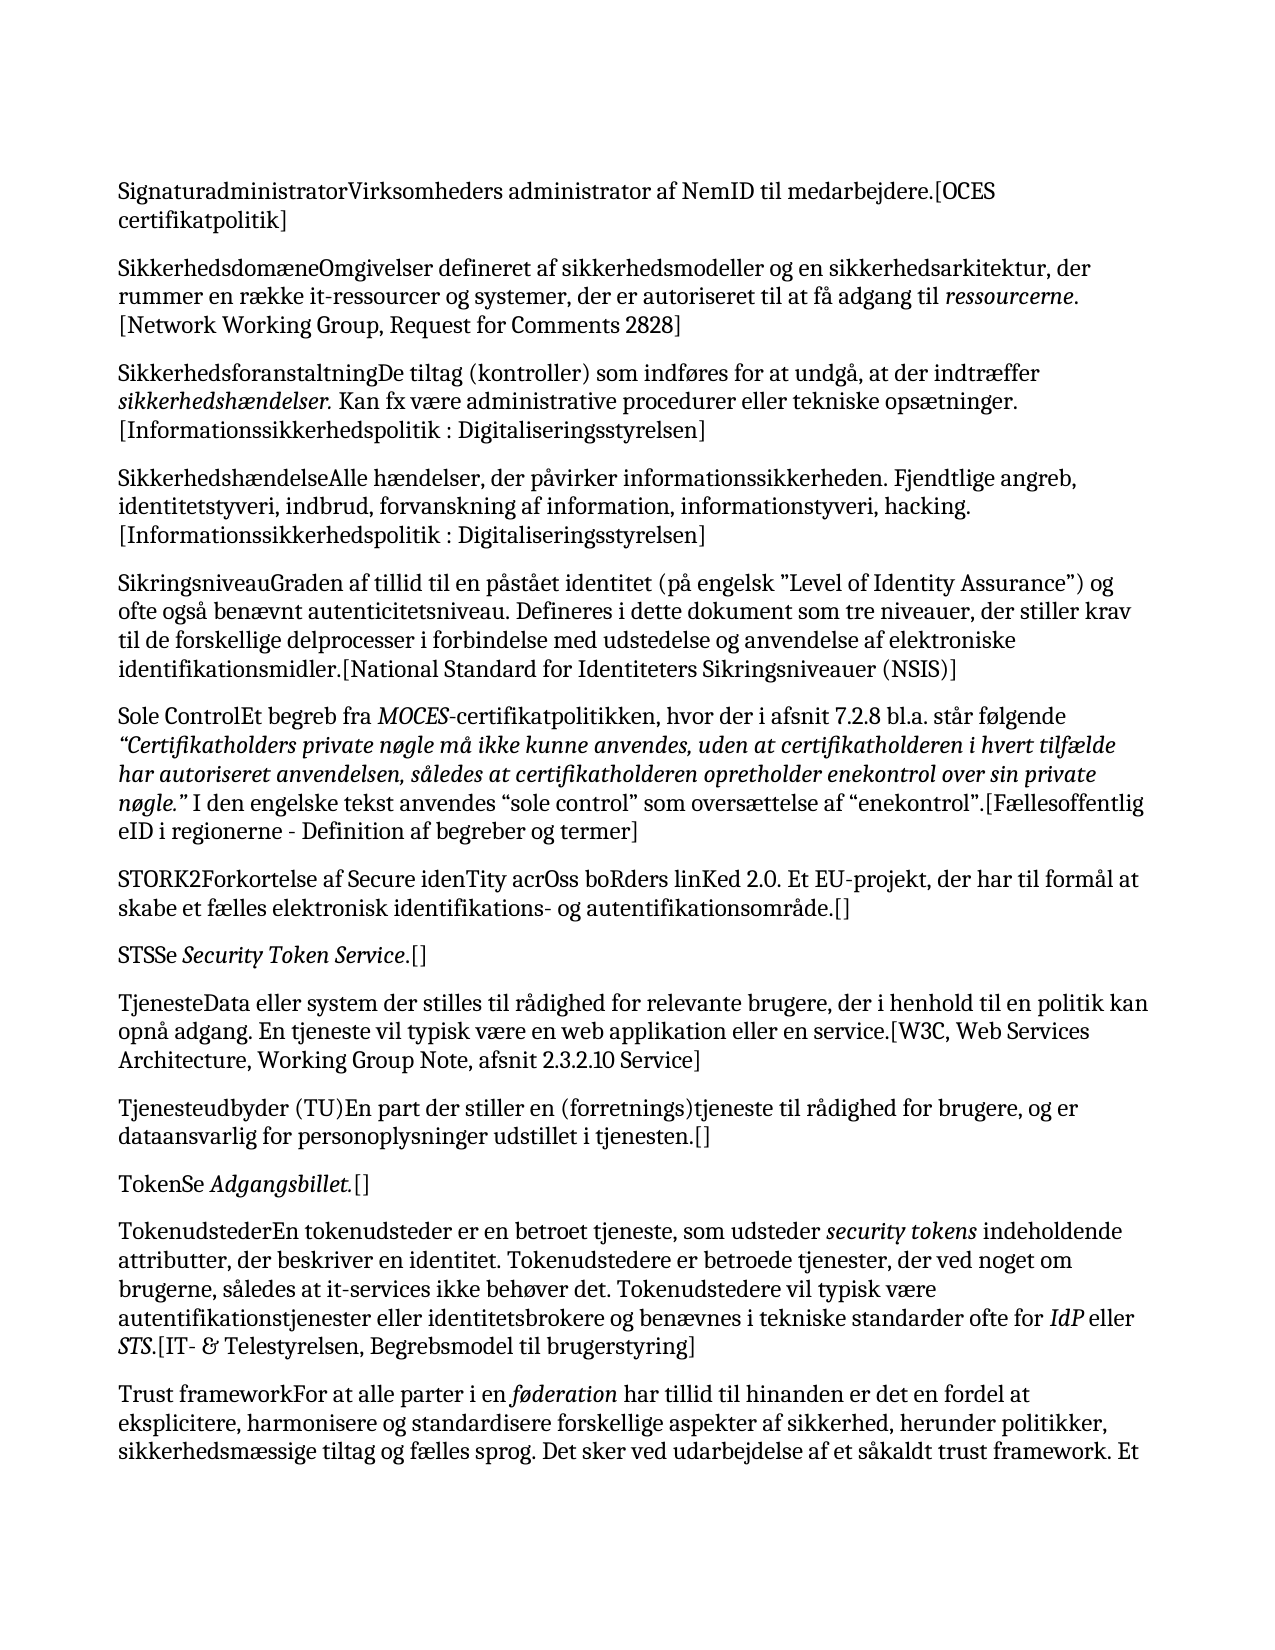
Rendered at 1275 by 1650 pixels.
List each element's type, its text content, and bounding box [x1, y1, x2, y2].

text Tjenesteudbyder (TU)En part der stiller en (forretnings)tjeneste til rådighed for brugere, og er dataansvarlig for personoplysninger udstillet i tjenesten.[] [118, 1093, 1157, 1151]
text STORK2Forkortelse af Secure idenTity acrOss boRders linKed 2.0. Et EU-projekt, der har til formål at skabe et fælles elektronisk identifikations- og autentifikationsområde.[] [118, 865, 1157, 922]
text Sole ControlEt begreb fra MOCES-certifikatpolitikken, hvor der i afsnit 7.2.8 bl.a. står følgende “Certifikatholders private nøgle må ikke kunne anvendes, uden at certifikatholderen i hvert tilfælde har autoriseret anvendelsen, således at certifikatholderen opretholder enekontrol over sin private nøgle.” I den engelske tekst anvendes “sole control” som oversættelse af “enekontrol”.[Fællesoffentlig eID i regionerne - Definition af begreber og termer] [118, 702, 1157, 846]
text SignaturadministratorVirksomheders administrator af NemID til medarbejdere.[OCES certifikatpolitik] [118, 177, 1157, 235]
text SikkerhedshændelseAlle hændelser, der påvirker informationssikkerheden. Fjendtlige angreb, identitetstyveri, indbrud, forvanskning af information, informationstyveri, hacking.[Informationssikkerhedspolitik : Digitaliseringsstyrelsen] [118, 463, 1157, 550]
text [118, 1380, 1157, 1466]
text SikkerhedsdomæneOmgivelser defineret af sikkerhedsmodeller og en sikkerhedsarkitektur, der rummer en række it-ressourcer og systemer, der er autoriseret til at få adgang til ressourcerne.[Network Working Group, Request for Comments 2828] [118, 253, 1157, 340]
text SikkerhedsforanstaltningDe tiltag (kontroller) som indføres for at undgå, at der indtræffer sikkerhedshændelser. Kan fx være administrative procedurer eller tekniske opsætninger.[Informationssikkerhedspolitik : Digitaliseringsstyrelsen] [118, 358, 1157, 445]
text STSSe Security Token Service.[] [118, 941, 1157, 970]
text SikringsniveauGraden af tillid til en påstået identitet (på engelsk ”Level of Identity Assurance”) og ofte også benævnt autenticitetsniveau. Defineres i dette dokument som tre niveauer, der stiller krav til de forskellige delprocesser i forbindelse med udstedelse og anvendelse af elektroniske identifikationsmidler.[National Standard for Identiteters Sikringsniveauer (NSIS)] [118, 568, 1157, 683]
text TjenesteData eller system der stilles til rådighed for relevante brugere, der i henhold til en politik kan opnå adgang. En tjeneste vil typisk være en web applikation eller en service.[W3C, Web Services Architecture, Working Group Note, afsnit 2.3.2.10 Service] [118, 988, 1157, 1075]
text TokenudstederEn tokenudsteder er en betroet tjeneste, som udsteder security tokens indeholdende attributter, der beskriver en identitet. Tokenudstedere er betroede tjenester, der ved noget om brugerne, således at it-services ikke behøver det. Tokenudstedere vil typisk være autentifikationstjenester eller identitetsbrokere og benævnes i tekniske standarder ofte for IdP eller STS.[IT- & Telestyrelsen, Begrebsmodel til brugerstyring] [118, 1217, 1157, 1361]
text TokenSe Adgangsbillet.[] [118, 1170, 1157, 1198]
